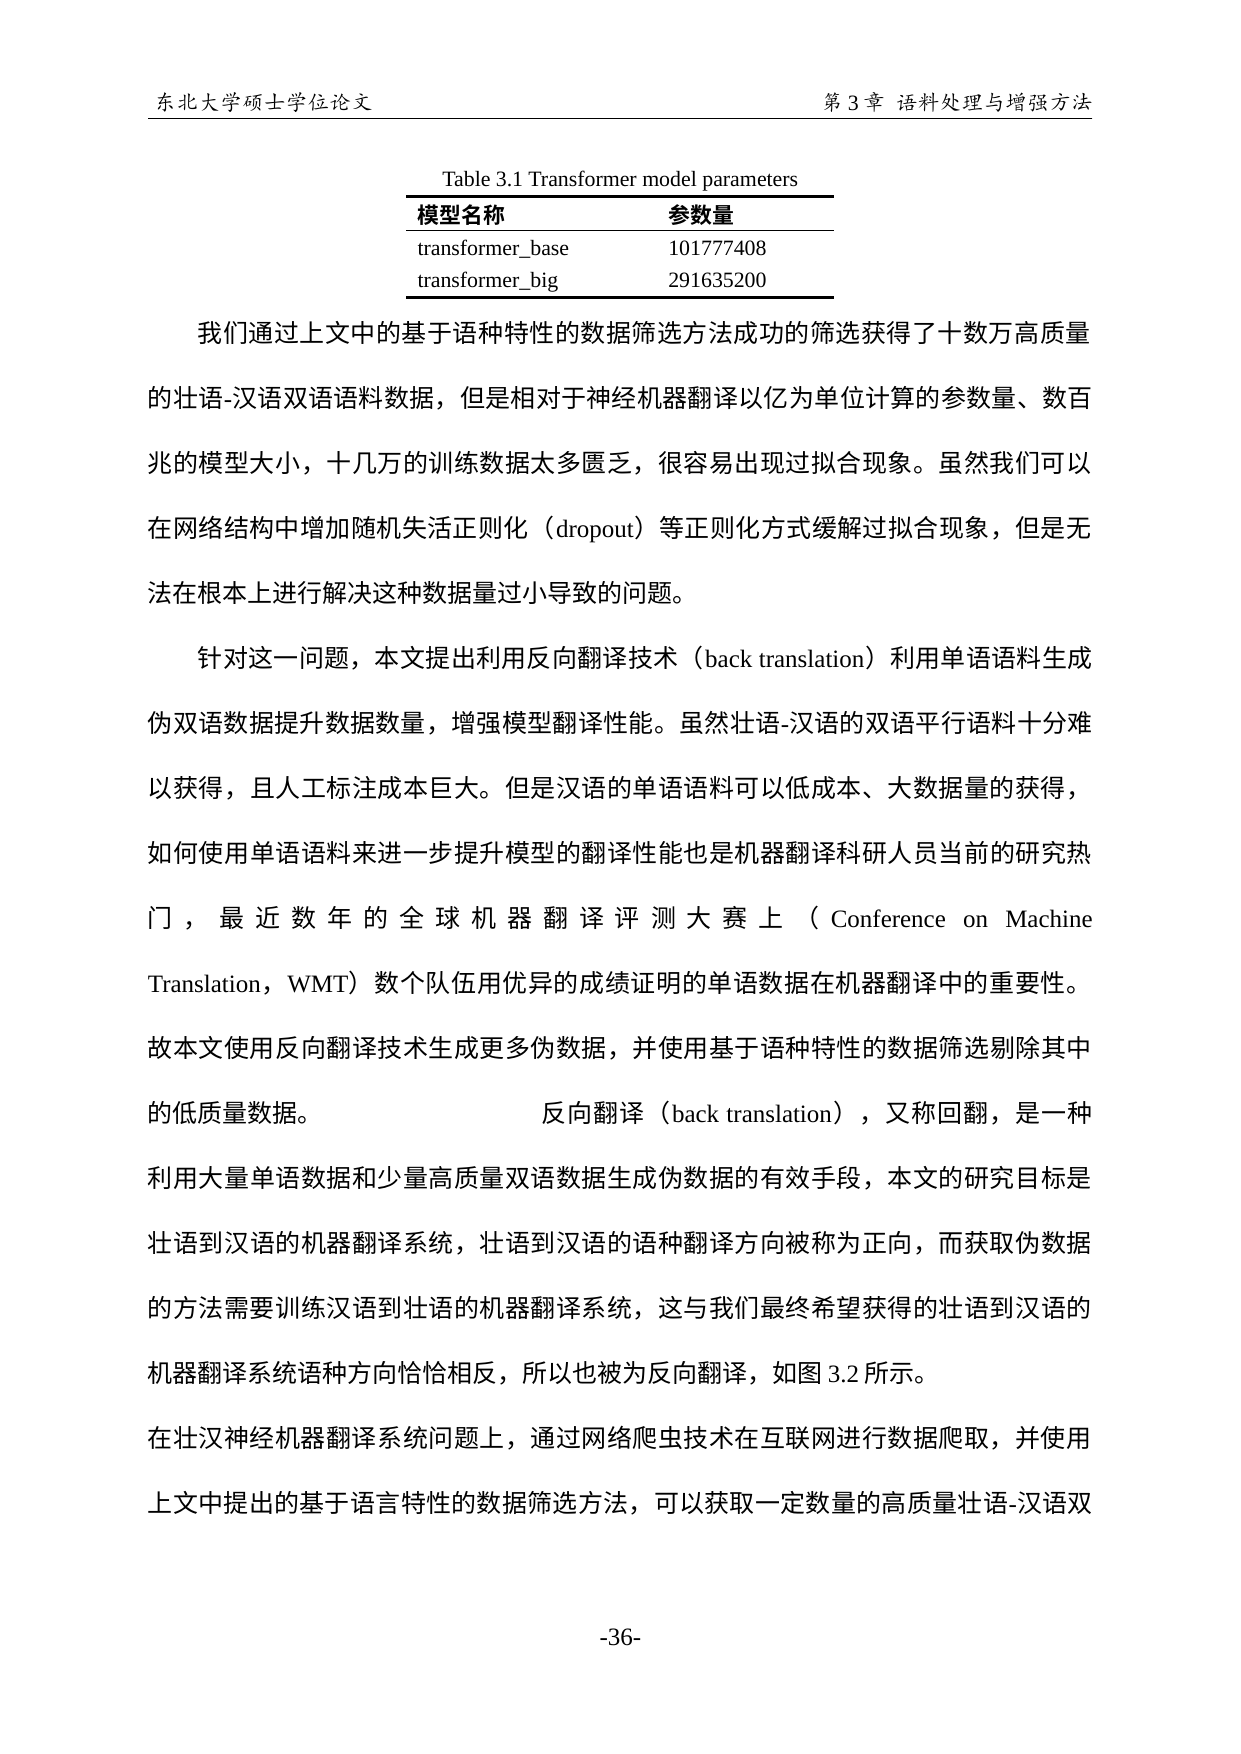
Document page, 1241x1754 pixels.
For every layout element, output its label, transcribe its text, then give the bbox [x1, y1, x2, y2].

table_header 参数量 [657, 198, 834, 230]
text 针对这一问题，本文提出利用反向翻译技术（back translation）利用单语语料生成伪双语数据提升数据数量，增强模型翻译性能。虽然壮语-汉语的双语平行语料十分难以获得，且人工标注成本巨大。但是汉语的单语语料可以低成本、大数据量的获得，如何使用单语语料来进一步提升模型的翻译性能也是机器翻译科研人员当前的研究热门，最近数年的全球机器翻译评测大赛上（Conference on Machine Translation，WMT）数个队伍用优异的成绩证明的单语数据在机器翻译中的重要性。故本文使用反向翻译技术生成更多伪数据，并使用基于语种特性的数据筛选剔除其中的低质量数据。 反向翻译（back translation），又称回翻，是一种利用大量单语数据和少量高质量双语数据生成伪数据的有效手段，本文的研究目标是壮语到汉语的机器翻译系统，壮语到汉语的语种翻译方向被称为正向，而获取伪数据的方法需要训练汉语到壮语的机器翻译系统，这与我们最终希望获得的壮语到汉语的机器翻译系统语种方向恰恰相反，所以也被为反向翻译，如图3.2所示。 [148, 624, 1092, 1404]
table_cell transformer_base [406, 231, 657, 264]
table_cell 101777408 [657, 231, 834, 264]
table_header 模型名称 [406, 198, 657, 230]
text Table 3.1 Transformer model parameters [148, 162, 1092, 194]
table_cell 291635200 [657, 264, 834, 296]
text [148, 1404, 1092, 1534]
table_cell transformer_big [406, 264, 657, 296]
text 我们通过上文中的基于语种特性的数据筛选方法成功的筛选获得了十数万高质量的壮语-汉语双语语料数据，但是相对于神经机器翻译以亿为单位计算的参数量、数百兆的模型大小，十几万的训练数据太多匮乏，很容易出现过拟合现象。虽然我们可以在网络结构中增加随机失活正则化（dropout）等正则化方式缓解过拟合现象，但是无法在根本上进行解决这种数据量过小导致的问题。 [148, 299, 1092, 624]
